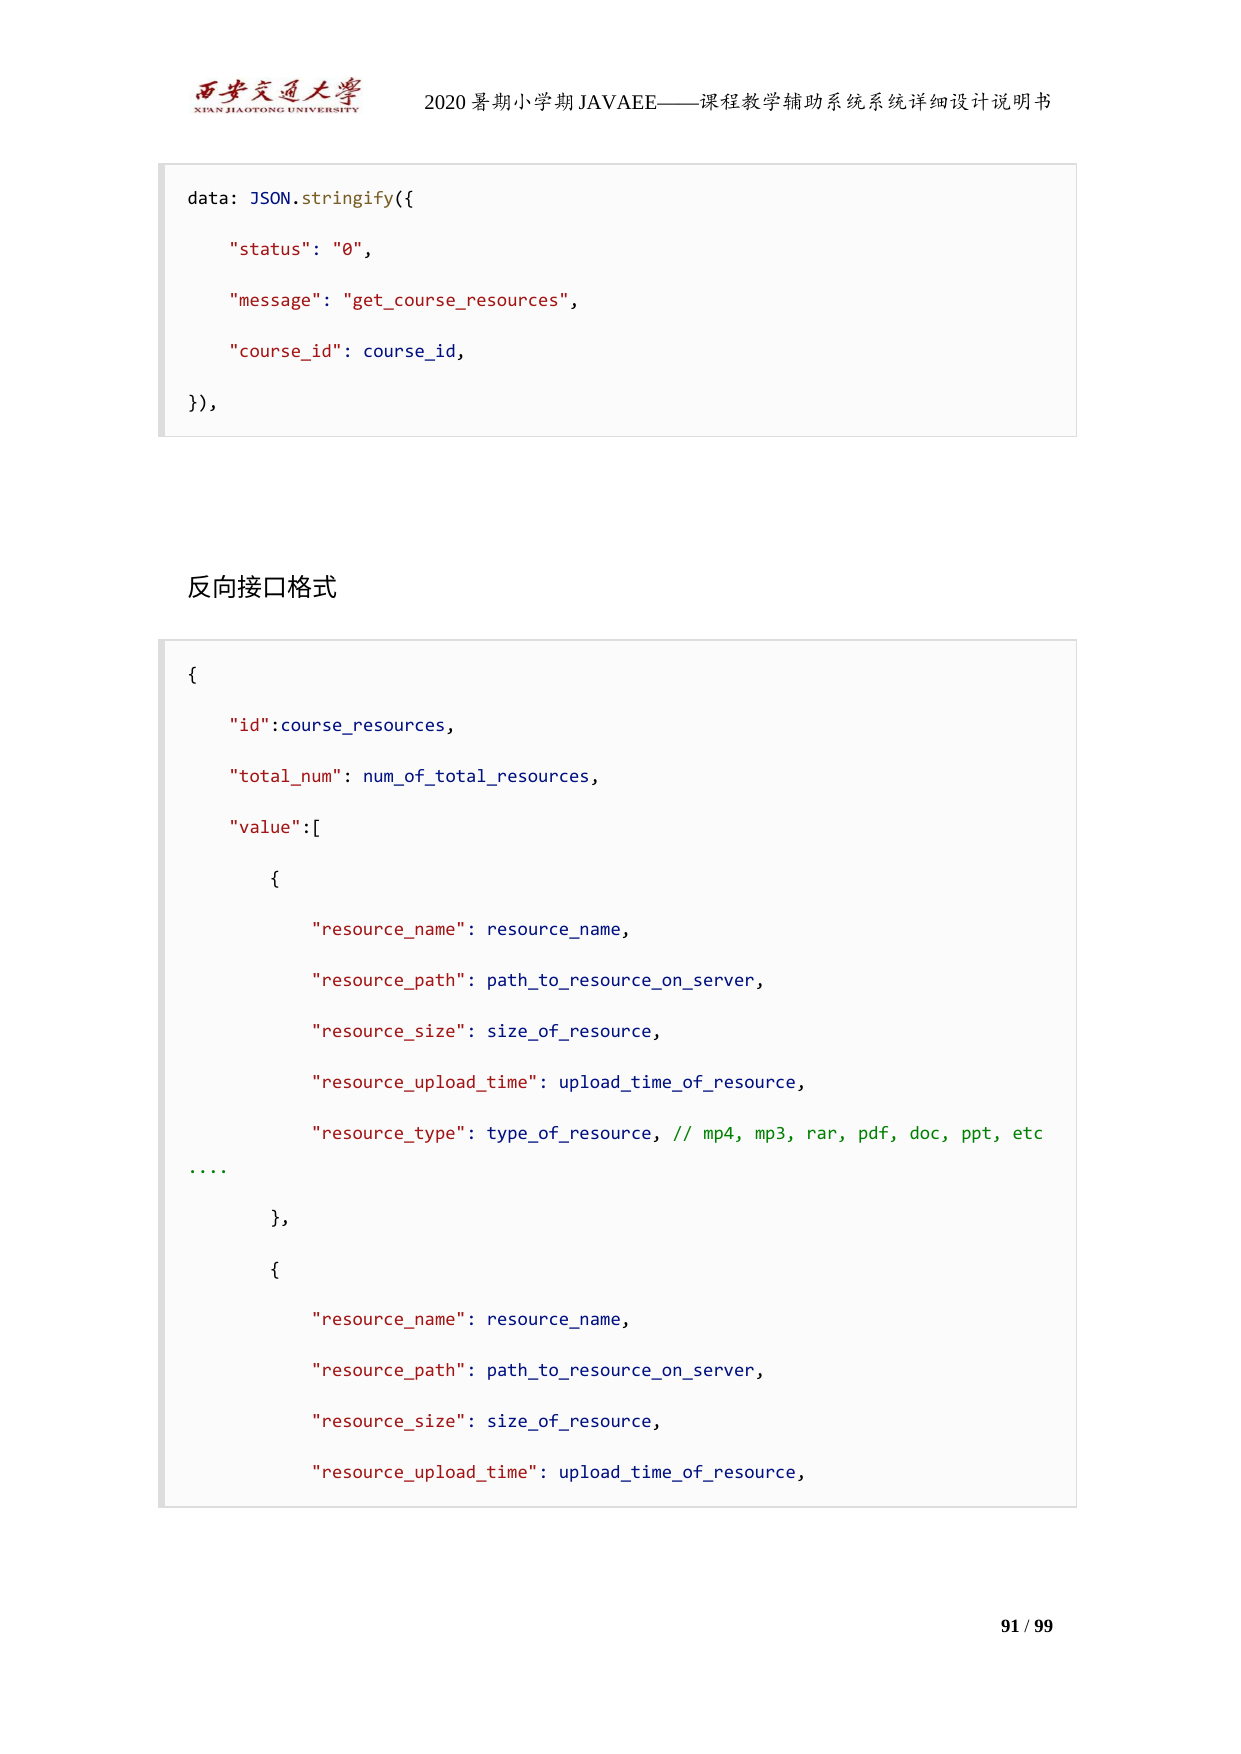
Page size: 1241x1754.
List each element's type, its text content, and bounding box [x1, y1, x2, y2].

text "value":[ [165, 792, 1076, 843]
text }, [165, 1183, 1076, 1233]
text "resource_size": size_of_resource, [165, 1386, 1076, 1437]
text "resource_path": path_to_resource_on_server, [165, 945, 1076, 996]
text "total_num": num_of_total_resources, [165, 741, 1076, 792]
text "resource_size": size_of_resource, [165, 996, 1076, 1047]
text "status": "0", [165, 214, 1076, 265]
text "resource_upload_time": upload_time_of_resource, [165, 1047, 1076, 1098]
picture [189, 77, 364, 114]
text "resource_type": type_of_resource, // mp4, mp3, rar, pdf, doc, ppt, etc.... [165, 1098, 1076, 1183]
text { [165, 1233, 1076, 1284]
text "resource_name": resource_name, [165, 894, 1076, 945]
text "resource_upload_time": upload_time_of_resource, [165, 1437, 1076, 1506]
text data: JSON.stringify({ [165, 165, 1076, 214]
text "message": "get_course_resources", [165, 265, 1076, 316]
text "course_id": course_id, [165, 316, 1076, 367]
text { [165, 843, 1076, 894]
text 反向接口格式 [187, 552, 1053, 619]
text }), [165, 367, 1076, 436]
text "resource_name": resource_name, [165, 1284, 1076, 1335]
text { [165, 641, 1076, 690]
text "id":course_resources, [165, 690, 1076, 741]
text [165, 1335, 1076, 1386]
